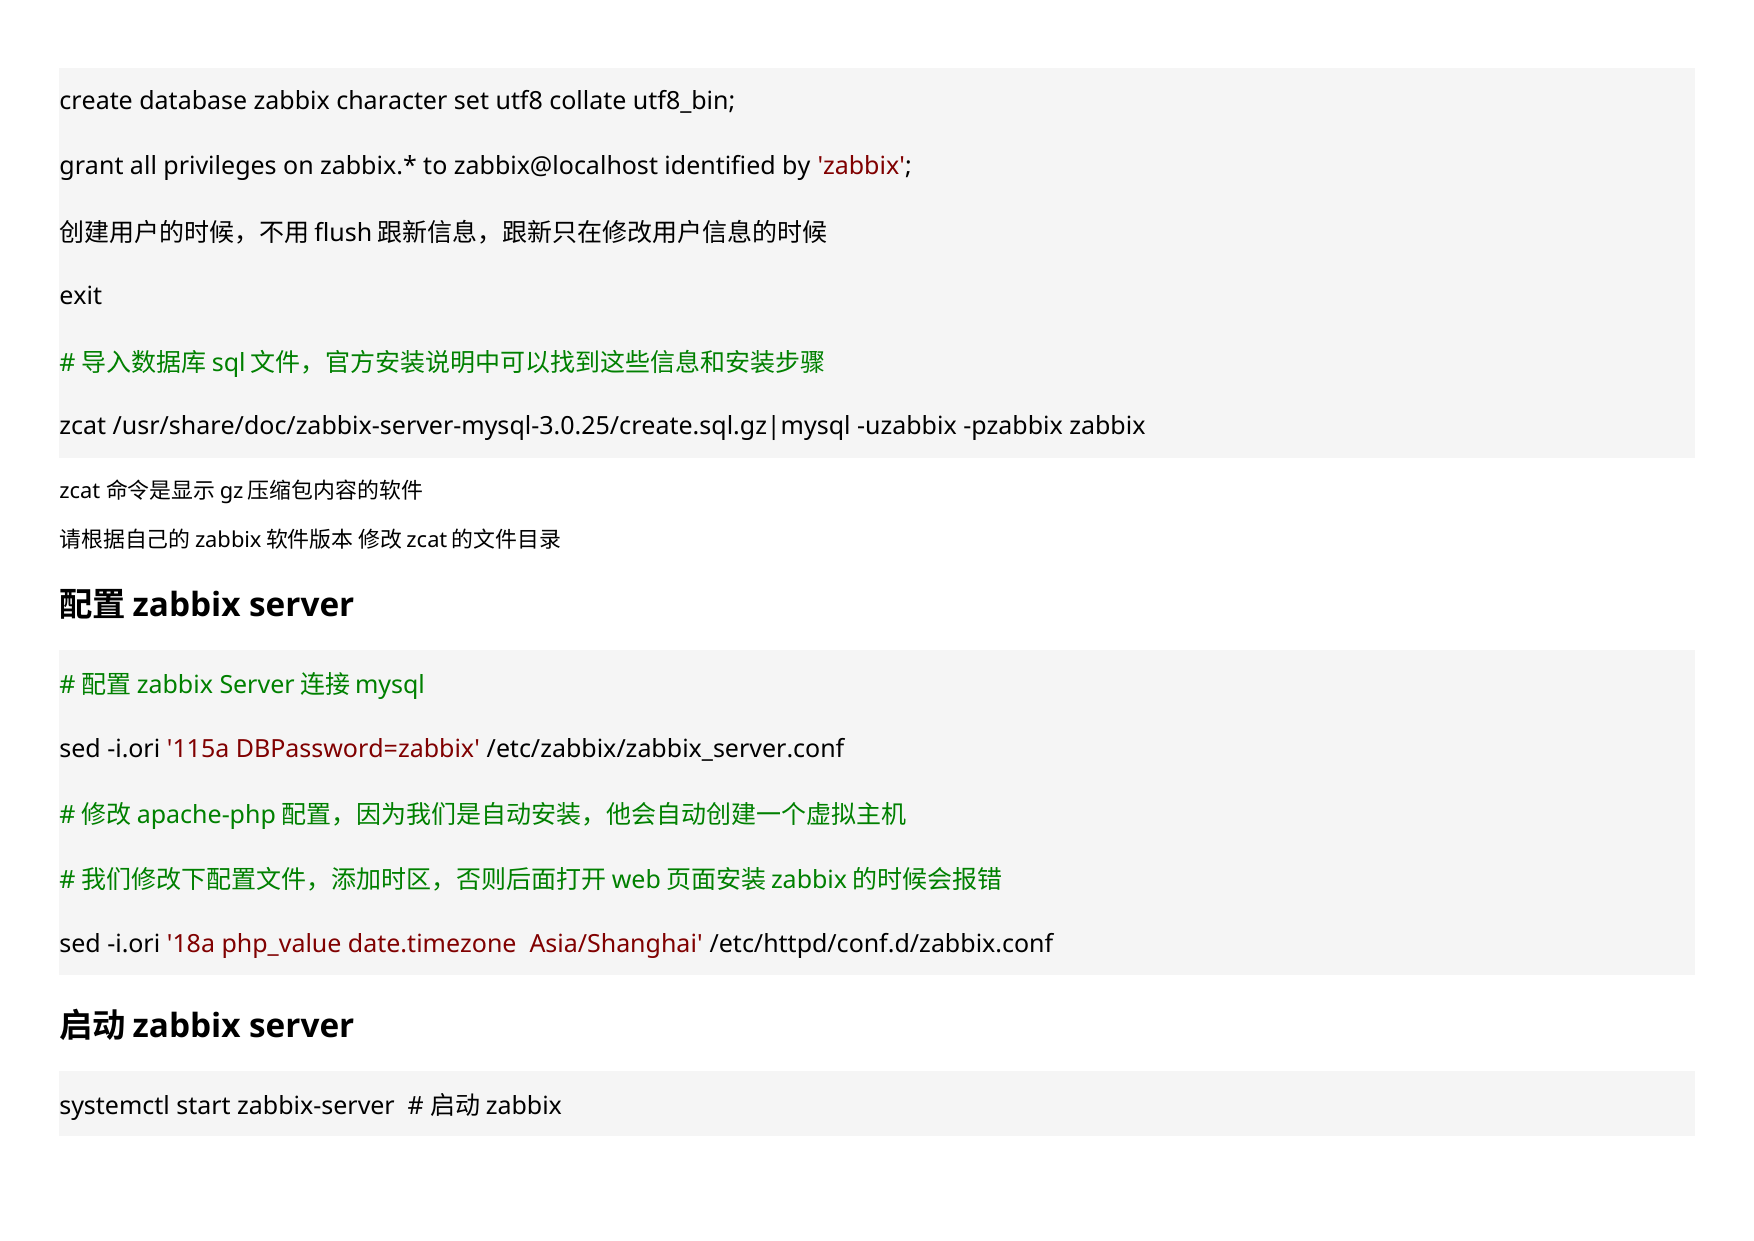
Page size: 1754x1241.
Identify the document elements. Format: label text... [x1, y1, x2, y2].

text exit [59, 263, 1695, 328]
text 启动zabbix server [59, 991, 1695, 1056]
text sed -i.ori '18a php_value date.timezone Asia/Shanghai' /etc/httpd/conf.d/zabbix.conf [59, 910, 1695, 975]
text # 配置zabbix Server连接mysql [59, 650, 1695, 715]
text # 修改apache-php配置，因为我们是自动安装，他会自动创建一个虚拟主机 # 我们修改下配置文件，添加时区，否则后面打开web页面安装zabbix的时候会报错 [59, 780, 1695, 910]
text create database zabbix character set utf8 collate utf8_bin; [59, 68, 1695, 133]
text zcat /usr/share/doc/zabbix-server-mysql-3.0.25/create.sql.gz|mysql -uzabbix -pzabbix zabbix [59, 393, 1695, 458]
text grant all privileges on zabbix.* to zabbix@localhost identified by 'zabbix'; 创建用户的时候，不用flush跟新信息，跟新只在修改用户信息的时候 [59, 133, 1695, 263]
text systemctl start zabbix-server # 启动zabbix [59, 1071, 1695, 1136]
text sed -i.ori '115a DBPassword=zabbix' /etc/zabbix/zabbix_server.conf [59, 715, 1695, 780]
text 配置zabbix server [59, 569, 1695, 634]
text # 导入数据库sql文件，官方安装说明中可以找到这些信息和安装步骤 [59, 328, 1695, 393]
text 请根据自己的zabbix软件版本 修改zcat的文件目录 [59, 521, 1695, 554]
text zcat 命令是显示gz压缩包内容的软件 [59, 473, 1695, 506]
